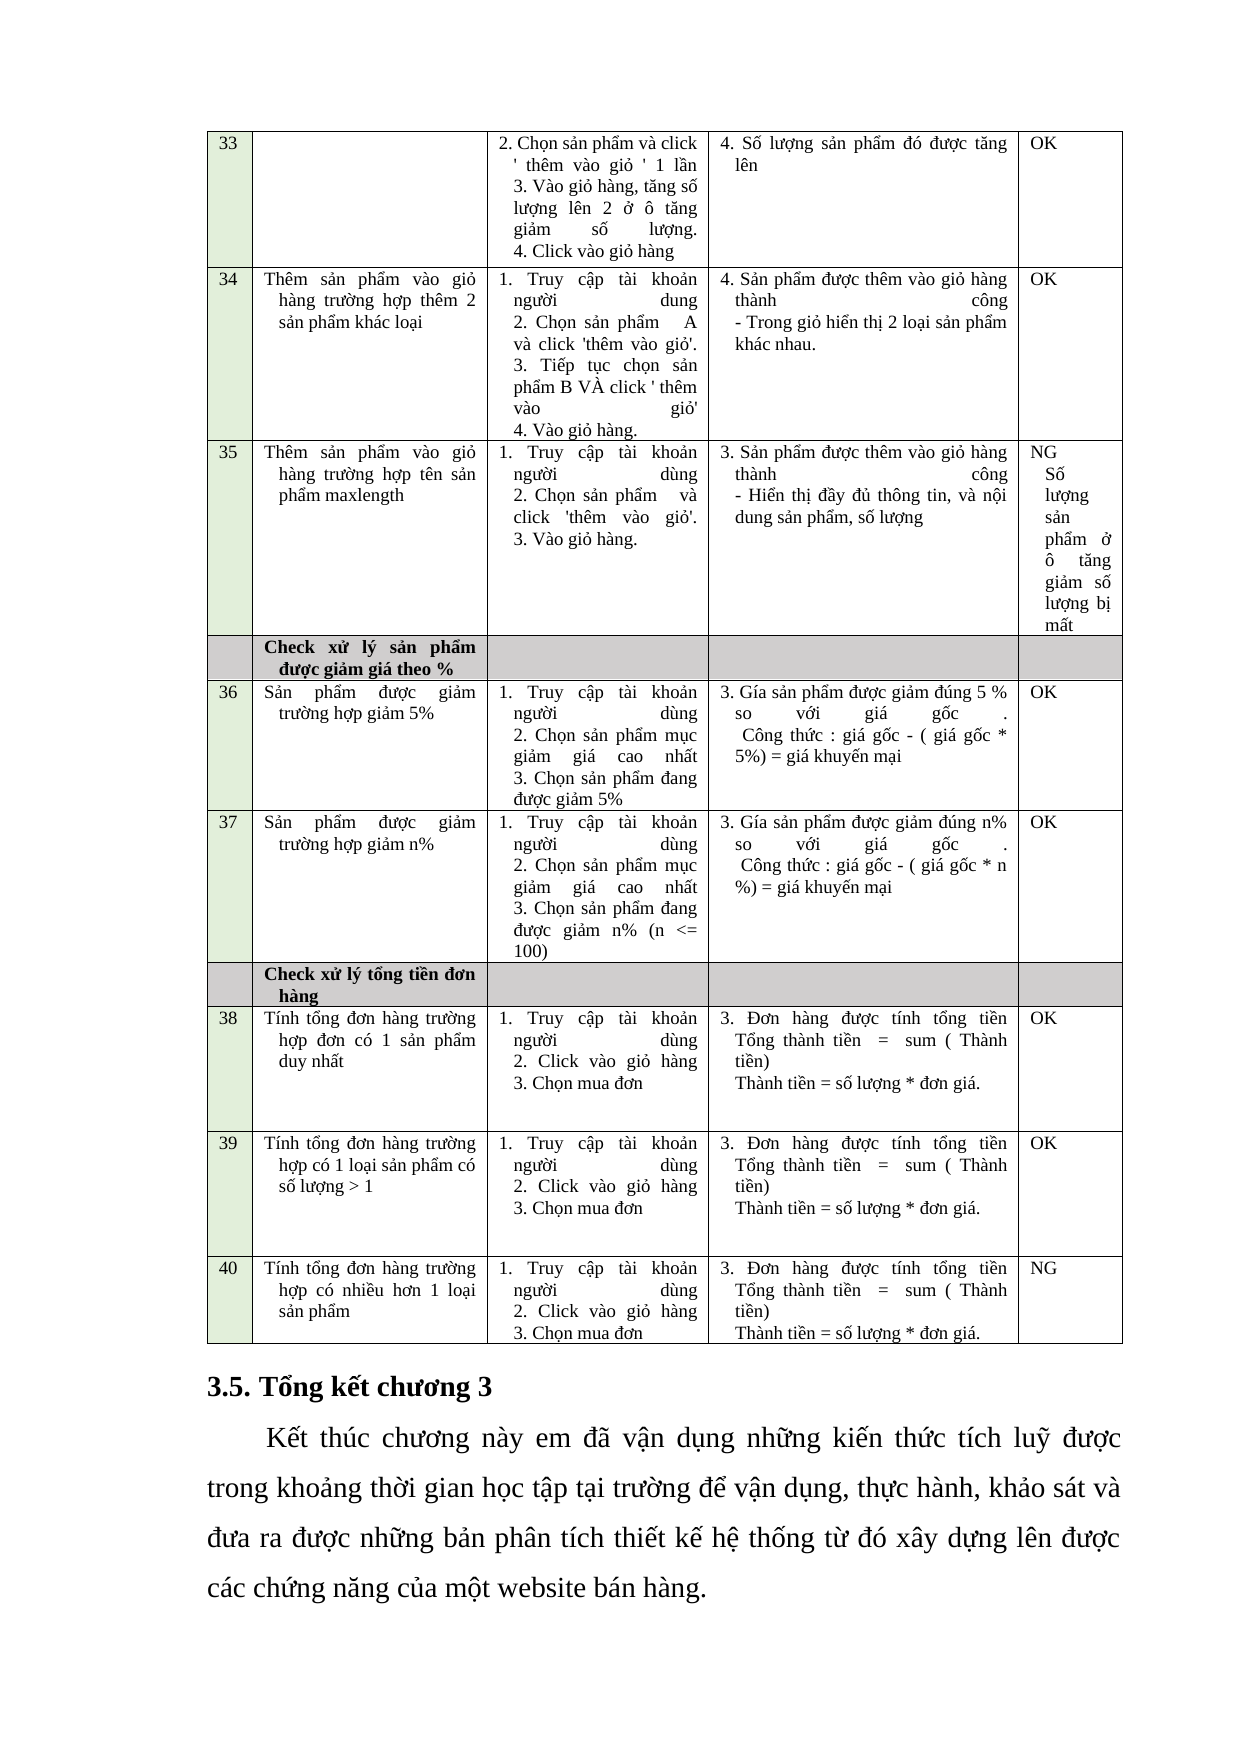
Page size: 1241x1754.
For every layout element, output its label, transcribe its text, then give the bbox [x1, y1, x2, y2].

table_cell 3. Đơn hàng được tính tổng tiền Tổng thành tiền = sum ( Thành tiền) Thành tiền = số lượng * đơn giá. [709, 1257, 1018, 1343]
table_cell [1019, 636, 1122, 679]
table_cell Sản phẩm được giảm trường hợp giảm n% [253, 811, 487, 962]
table_cell Thêm sản phẩm vào giỏ hàng trường hợp tên sản phẩm maxlength [253, 441, 487, 635]
table_cell 3. Đơn hàng được tính tổng tiền Tổng thành tiền = sum ( Thành tiền) Thành tiền = số lượng * đơn giá. [709, 1132, 1018, 1256]
table_cell 1. Truy cập tài khoản người dùng 2. Click vào giỏ hàng 3. Chọn mua đơn [488, 1007, 708, 1131]
table_cell Tính tổng đơn hàng trường hợp có nhiều hơn 1 loại sản phẩm [253, 1257, 487, 1343]
table_cell [208, 963, 252, 1006]
table_cell 1. Truy cập tài khoản người dùng 2. Chọn sản phẩm mục giảm giá cao nhất 3. Chọn sản phẩm đang được giảm n% (n <= 100) [488, 811, 708, 962]
text Kết thúc chương này em đã vận dụng những kiến thức tích luỹ được trong khoảng thời gian học tập tại trường để vận dụng, thực hành, khảo sát và đưa ra được những bản phân tích thiết kế hệ thống từ đó xây dựng lên được các chứng năng của một website bán hàng. [207, 1420, 1122, 1604]
table_cell Thêm sản phẩm vào giỏ hàng trường hợp thêm 2 sản phẩm khác loại [253, 268, 487, 440]
table_cell Check xử lý sản phẩm được giảm giá theo % [253, 636, 487, 679]
table_cell 33 [208, 132, 252, 267]
table_cell 4. Sản phẩm được thêm vào giỏ hàng thành công - Trong giỏ hiển thị 2 loại sản phẩm khác nhau. [709, 268, 1018, 440]
table_cell OK [1019, 268, 1122, 440]
table_cell 40 [208, 1257, 252, 1343]
table_cell 3. Đơn hàng được tính tổng tiền Tổng thành tiền = sum ( Thành tiền) Thành tiền = số lượng * đơn giá. [709, 1007, 1018, 1131]
list Tổng kết chương 3 [207, 1369, 1122, 1403]
table_cell OK [1019, 681, 1122, 810]
table_cell NG Số lượng sản phẩm ở ô tăng giảm số lượng bị mất [1019, 441, 1122, 635]
table_cell Tính tổng đơn hàng trường hợp có 1 loại sản phẩm có số lượng > 1 [253, 1132, 487, 1256]
table_cell Tính tổng đơn hàng trường hợp đơn có 1 sản phẩm duy nhất [253, 1007, 487, 1131]
table_cell OK [1019, 1132, 1122, 1256]
table_cell OK [1019, 132, 1122, 267]
table_cell OK [1019, 1007, 1122, 1131]
table_cell 1. Truy cập tài khoản người dùng 2. Click vào giỏ hàng 3. Chọn mua đơn [488, 1132, 708, 1256]
table_cell [488, 636, 708, 679]
table_cell 2. Chọn sản phẩm và click ' thêm vào giỏ ' 1 lần 3. Vào giỏ hàng, tăng số lượng lên 2 ở ô tăng giảm số lượng. 4. Click vào giỏ hàng [488, 132, 708, 267]
table_cell 39 [208, 1132, 252, 1256]
table_cell [488, 963, 708, 1006]
table_cell [253, 132, 487, 267]
table_cell Check xử lý tổng tiền đơn hàng [253, 963, 487, 1006]
table_cell [709, 963, 1018, 1006]
table_cell 1. Truy cập tài khoản người dùng 2. Chọn sản phẩm và click 'thêm vào giỏ'. 3. Vào giỏ hàng. [488, 441, 708, 635]
table_cell [709, 636, 1018, 679]
table_cell 1. Truy cập tài khoản người dung 2. Chọn sản phẩm A và click 'thêm vào giỏ'. 3. Tiếp tục chọn sản phẩm B VÀ click ' thêm vào giỏ' 4. Vào giỏ hàng. [488, 268, 708, 440]
table_cell Sản phẩm được giảm trường hợp giảm 5% [253, 681, 487, 810]
table_cell 34 [208, 268, 252, 440]
table_cell OK [1019, 811, 1122, 962]
table_cell [208, 636, 252, 679]
table_cell NG [1019, 1257, 1122, 1343]
table_cell 37 [208, 811, 252, 962]
table_cell 36 [208, 681, 252, 810]
table_cell 1. Truy cập tài khoản người dùng 2. Click vào giỏ hàng 3. Chọn mua đơn [488, 1257, 708, 1343]
table_cell 4. Số lượng sản phẩm đó được tăng lên [709, 132, 1018, 267]
table_cell 35 [208, 441, 252, 635]
table_cell 3. Gía sản phẩm được giảm đúng n% so với giá gốc . Công thức : giá gốc - ( giá gốc * n%) = giá khuyến mại [709, 811, 1018, 962]
table_cell 1. Truy cập tài khoản người dùng 2. Chọn sản phẩm mục giảm giá cao nhất 3. Chọn sản phẩm đang được giảm 5% [488, 681, 708, 810]
table_cell 3. Sản phẩm được thêm vào giỏ hàng thành công - Hiển thị đầy đủ thông tin, và nội dung sản phẩm, số lượng [709, 441, 1018, 635]
table_cell [1019, 963, 1122, 1006]
table_cell 38 [208, 1007, 252, 1131]
table_cell 3. Gía sản phẩm được giảm đúng 5 % so với giá gốc . Công thức : giá gốc - ( giá gốc * 5%) = giá khuyến mại [709, 681, 1018, 810]
